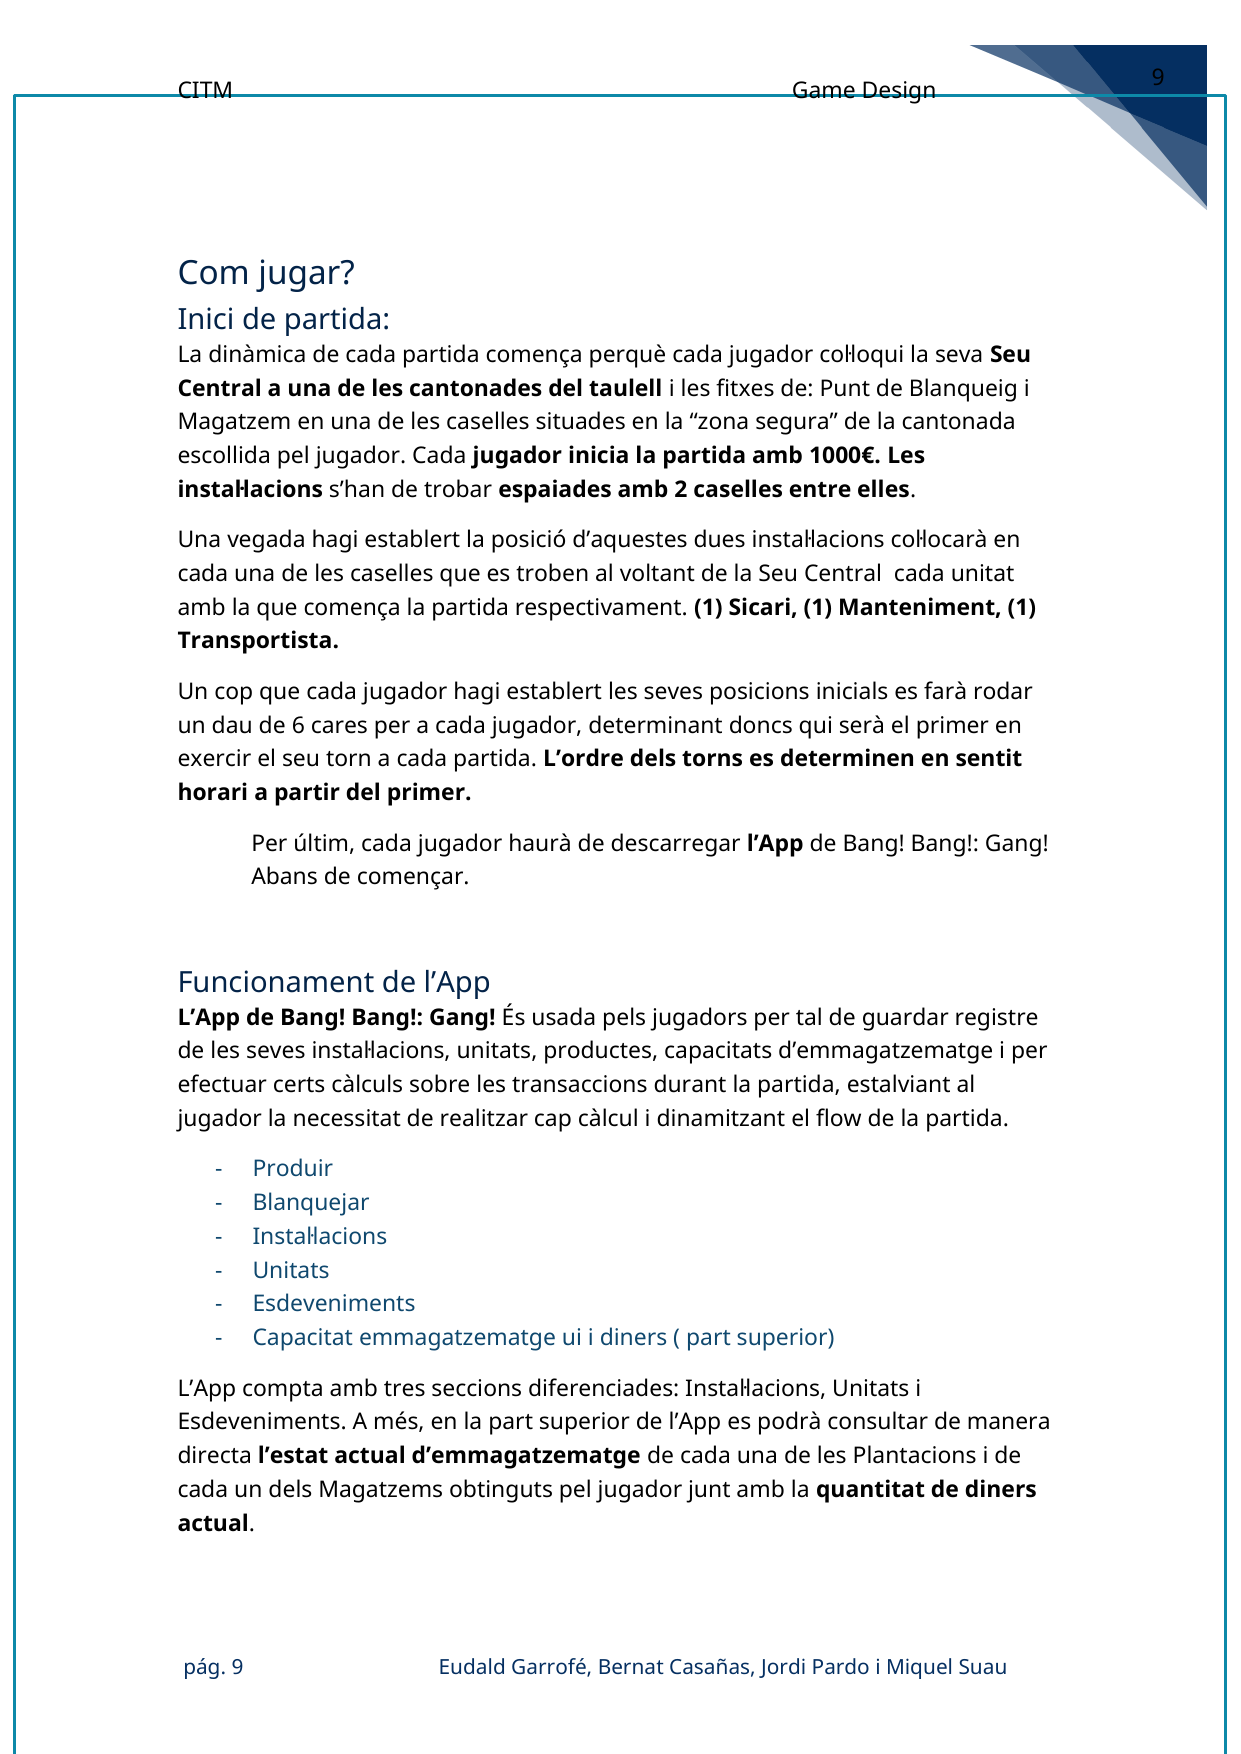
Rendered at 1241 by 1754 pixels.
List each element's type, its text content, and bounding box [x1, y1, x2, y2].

list Instal·lacions [215, 1220, 1063, 1251]
picture [968, 98, 1207, 211]
text La dinàmica de cada partida comença perquè cada jugador col·loqui la seva Seu Central a una de les cantonades del taulell i les fitxes de: Punt de Blanqueig i Magatzem en una de les caselles situades en la “zona segura” de la cantonada escollida pel jugador. Cada jugador inicia la partida amb 1000€. Les instal·lacions s’han de trobar espaiades amb 2 caselles entre elles. [177, 338, 1063, 504]
list Unitats [215, 1254, 1063, 1285]
text L’App de Bang! Bang!: Gang! És usada pels jugadors per tal de guardar registre de les seves instal·lacions, unitats, productes, capacitats d’emmagatzematge i per efectuar certs càlculs sobre les transaccions durant la partida, estalviant al jugador la necessitat de realitzar cap càlcul i dinamitzant el flow de la partida. [177, 1001, 1063, 1133]
list Blanquejar [215, 1186, 1063, 1217]
text L’App compta amb tres seccions diferenciades: Instal·lacions, Unitats i Esdeveniments. A més, en la part superior de l’App es podrà consultar de manera directa l’estat actual d’emmagatzematge de cada una de les Plantacions i de cada un dels Magatzems obtinguts pel jugador junt amb la quantitat de diners actual. [177, 1372, 1063, 1538]
list Capacitat emmagatzematge ui i diners ( part superior) [215, 1321, 1063, 1352]
text Una vegada hagi establert la posició d’aquestes dues instal·lacions col·locarà en cada una de les caselles que es troben al voltant de la Seu Central cada unitat amb la que comença la partida respectivament. (1) Sicari, (1) Manteniment, (1) Transportista. [177, 523, 1063, 656]
text Un cop que cada jugador hagi establert les seves posicions inicials es farà rodar un dau de 6 cares per a cada jugador, determinant doncs qui serà el primer en exercir el seu torn a cada partida. L’ordre dels torns es determinen en sentit horari a partir del primer. [177, 675, 1063, 807]
list Esdeveniments [215, 1287, 1063, 1319]
list Produir [215, 1152, 1063, 1184]
subtitle Funcionament de l’App [177, 961, 1063, 1001]
subtitle Com jugar? [177, 248, 1063, 294]
picture [968, 45, 1207, 93]
text Per últim, cada jugador haurà de descarregar l’App de Bang! Bang!: Gang! Abans de començar. [251, 826, 1063, 891]
subtitle Inici de partida: [177, 298, 1063, 338]
